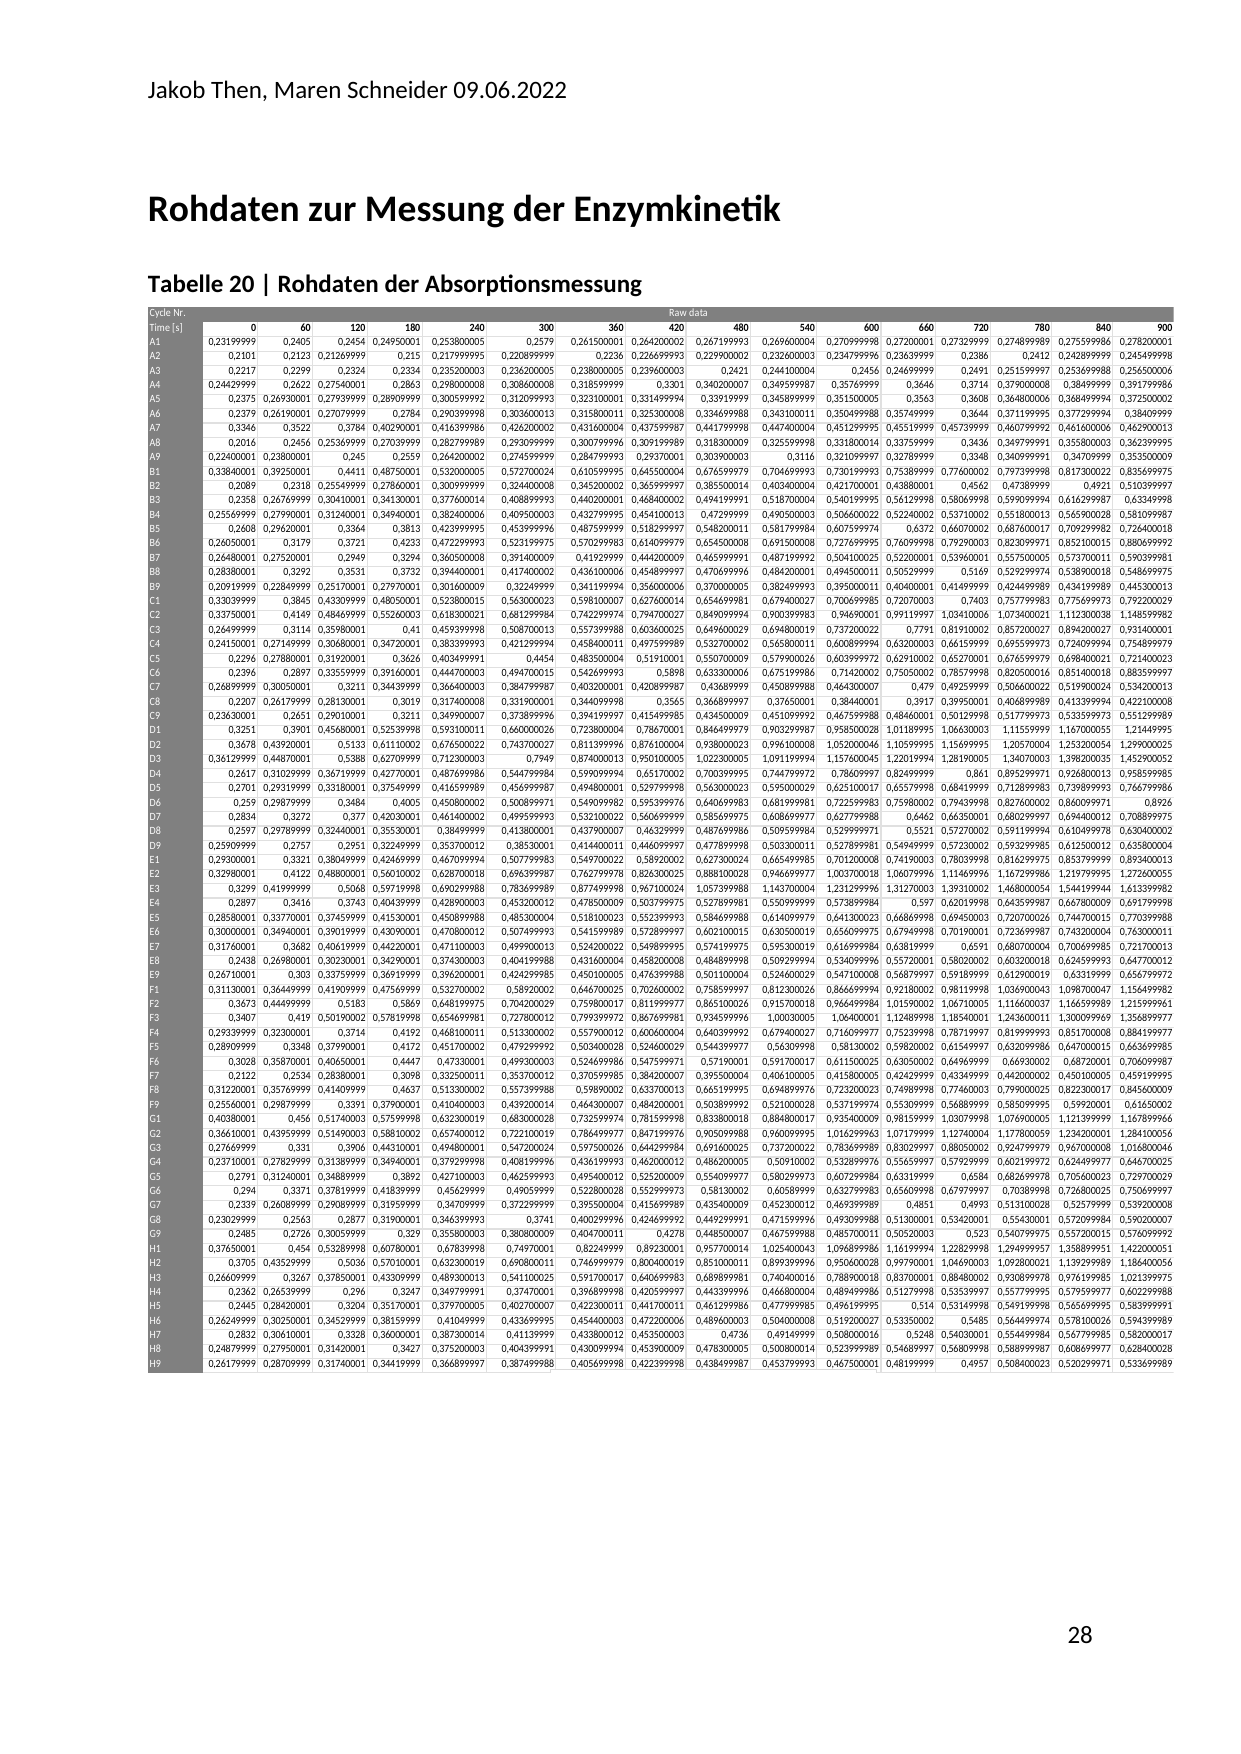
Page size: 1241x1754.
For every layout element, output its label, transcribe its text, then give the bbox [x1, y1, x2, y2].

subtitle Tabelle 20 | Rohdaten der Absorptionsmessung [148, 268, 1092, 299]
subtitle Rohdaten zur Messung der Enzymkinetik [148, 185, 1092, 231]
